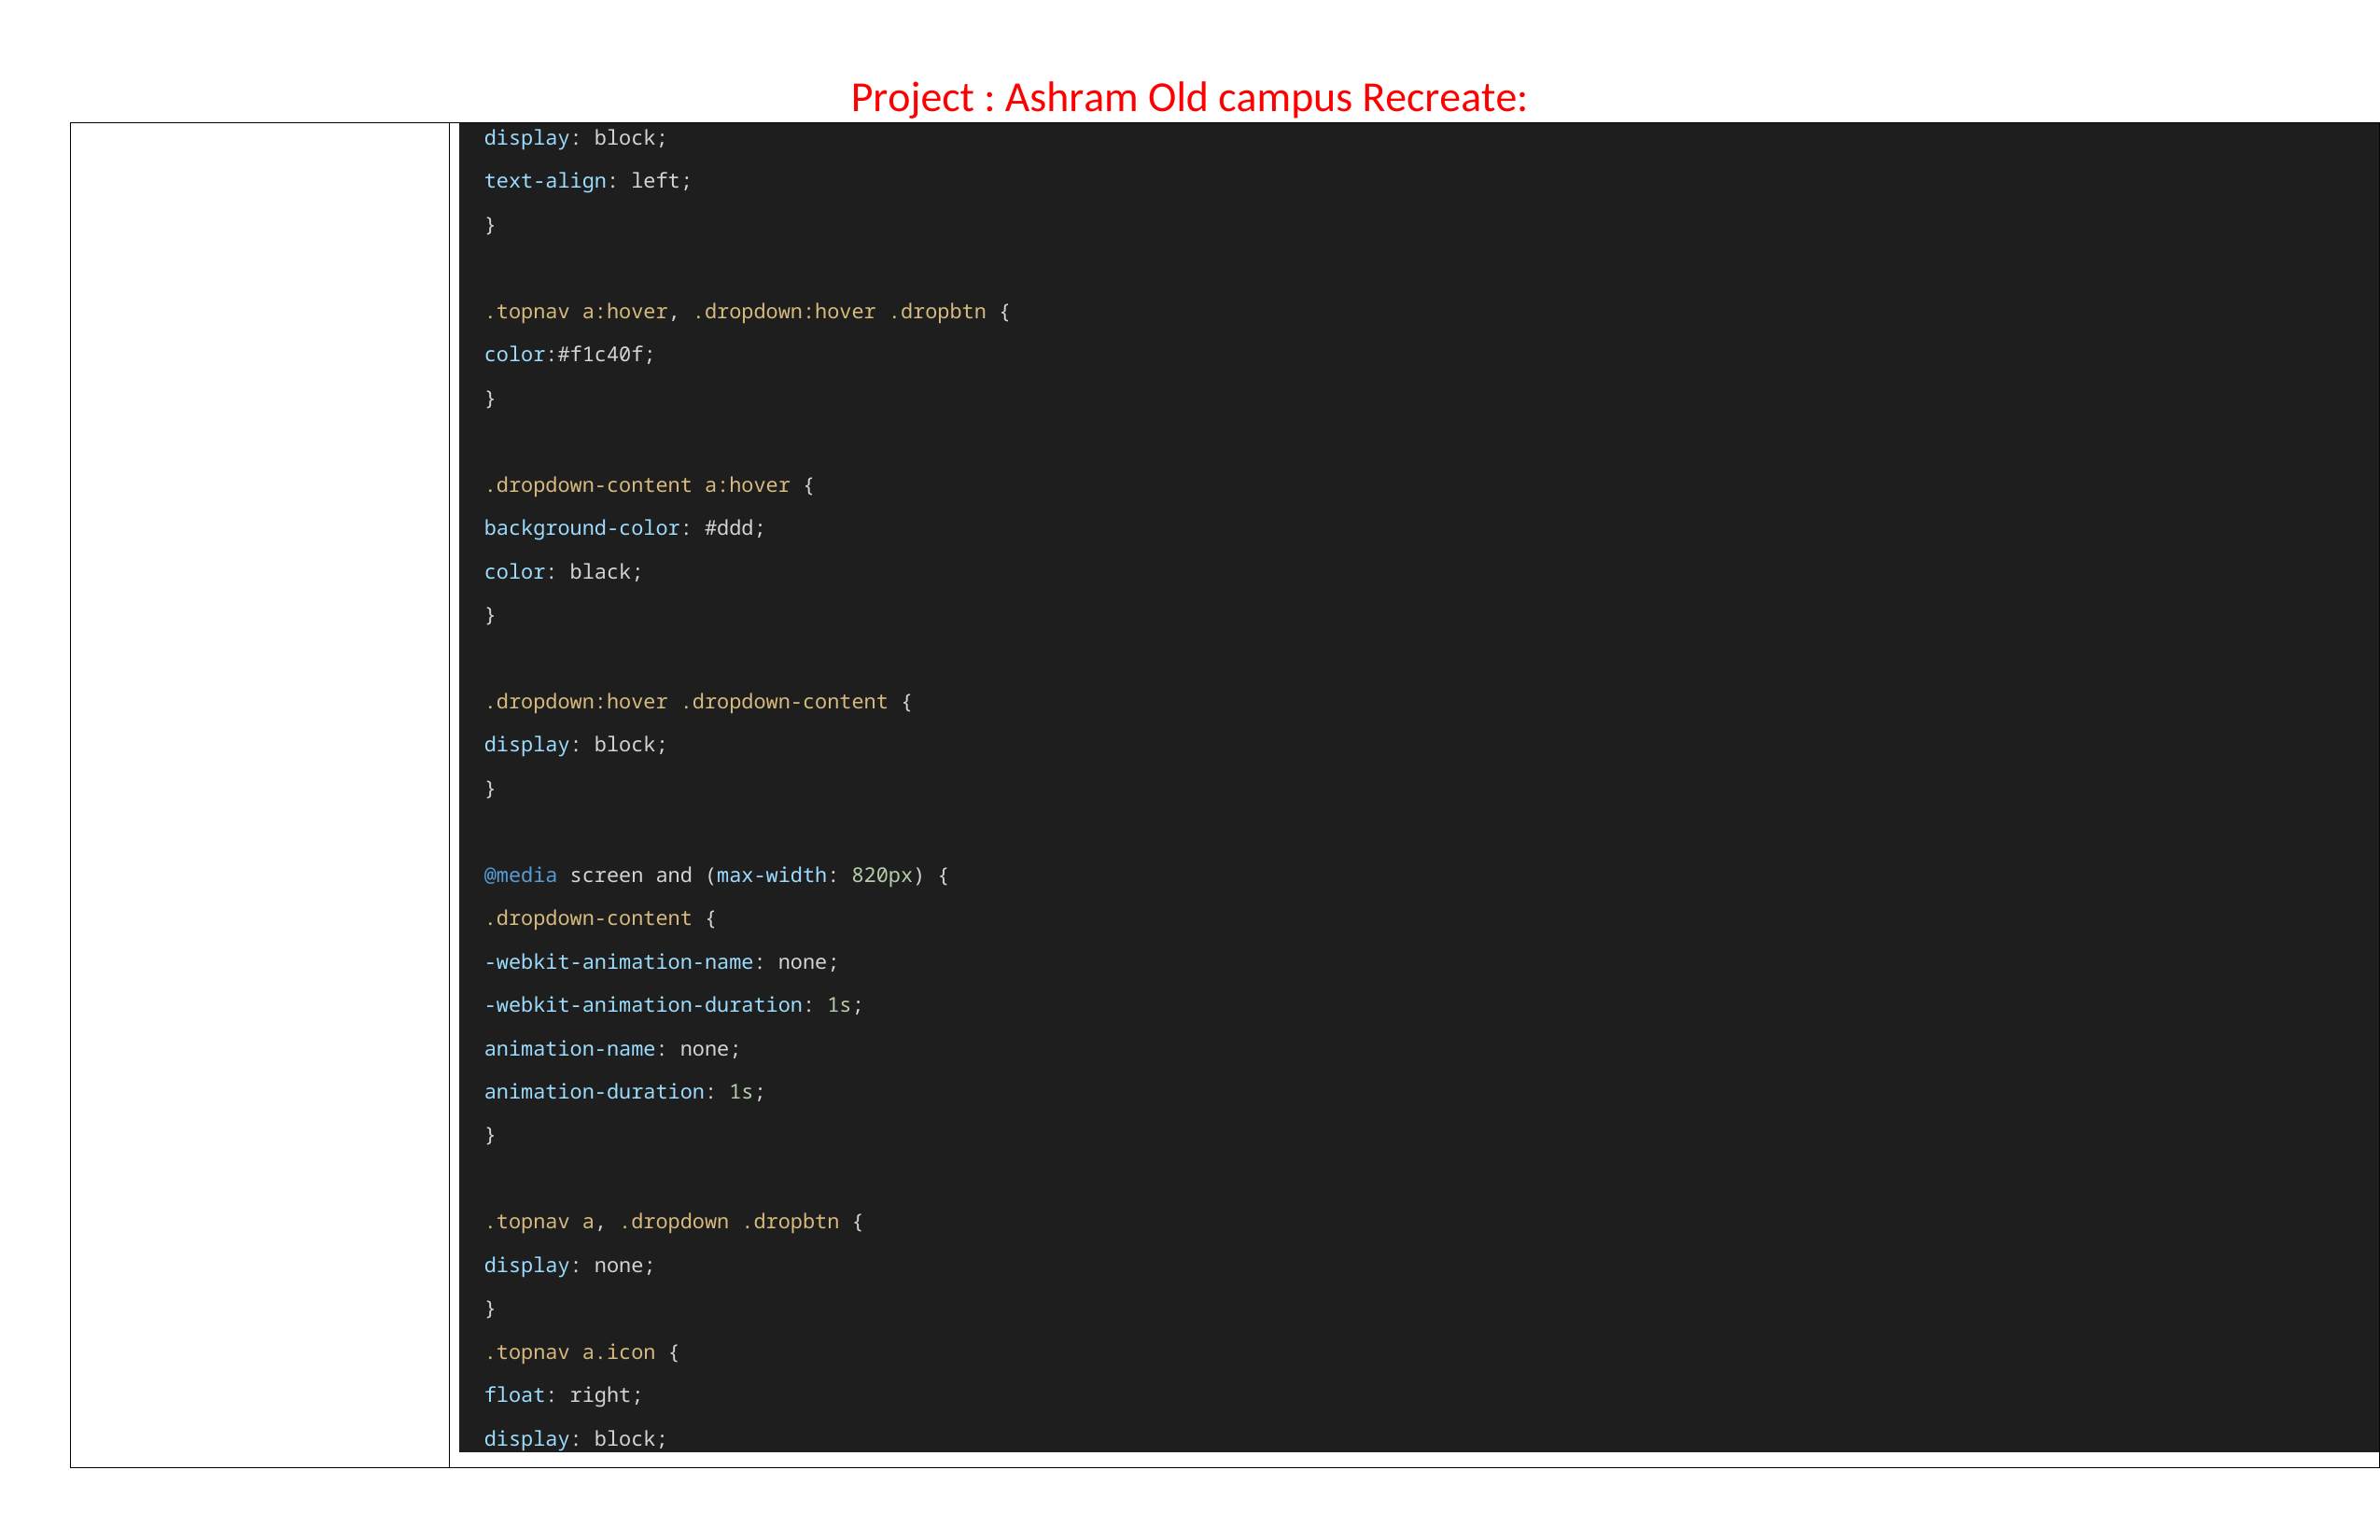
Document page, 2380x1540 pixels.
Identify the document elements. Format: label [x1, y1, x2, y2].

table_cell [71, 123, 449, 1467]
table_cell [450, 123, 2379, 1467]
